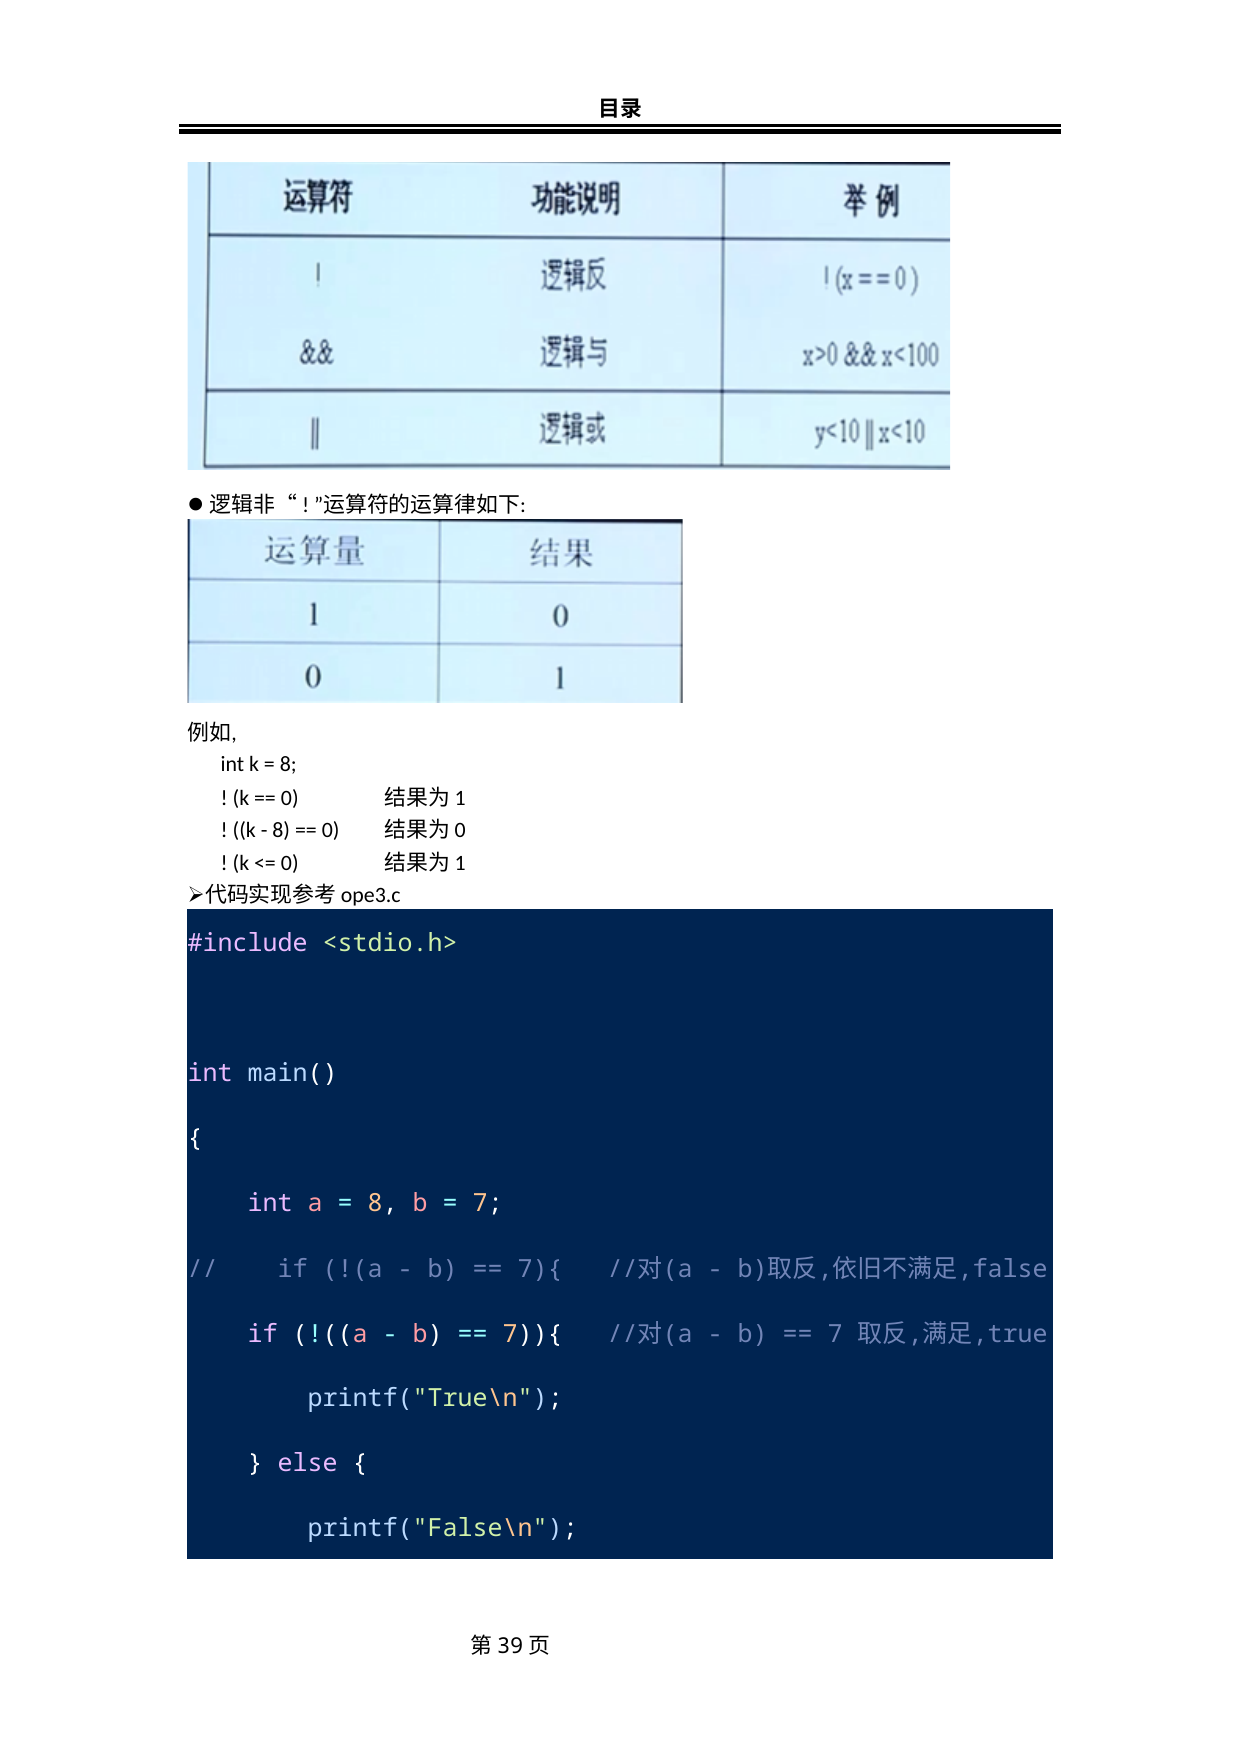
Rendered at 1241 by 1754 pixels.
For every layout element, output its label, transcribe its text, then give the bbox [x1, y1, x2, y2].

list ! (k == 0) 结果为1 [187, 779, 1053, 812]
text if (!((a - b) == 7)){ //对(a - b) == 7 取反,满足,true [187, 1299, 1053, 1364]
picture [187, 519, 683, 703]
text // if (!(a - b) == 7){ //对(a - b)取反,依旧不满足,false [187, 1234, 1053, 1299]
list 逻辑非“ ! ”运算符的运算律如下: [187, 487, 1053, 519]
list ! (k <= 0) 结果为1 [187, 844, 1053, 877]
list 代码实现参考ope3.c [187, 877, 1053, 909]
list 例如, [187, 714, 1053, 747]
text #include <stdio.h> [187, 909, 1053, 974]
text int a = 8, b = 7; [187, 1169, 1053, 1234]
text { [187, 1104, 1053, 1169]
text printf("False\n"); [187, 1494, 1053, 1559]
list int k = 8; [187, 747, 1053, 779]
text printf("True\n"); [187, 1364, 1053, 1429]
picture [187, 162, 951, 470]
text int main() [187, 1039, 1053, 1104]
list ! ((k - 8) == 0) 结果为0 [187, 812, 1053, 844]
text } else { [187, 1429, 1053, 1494]
